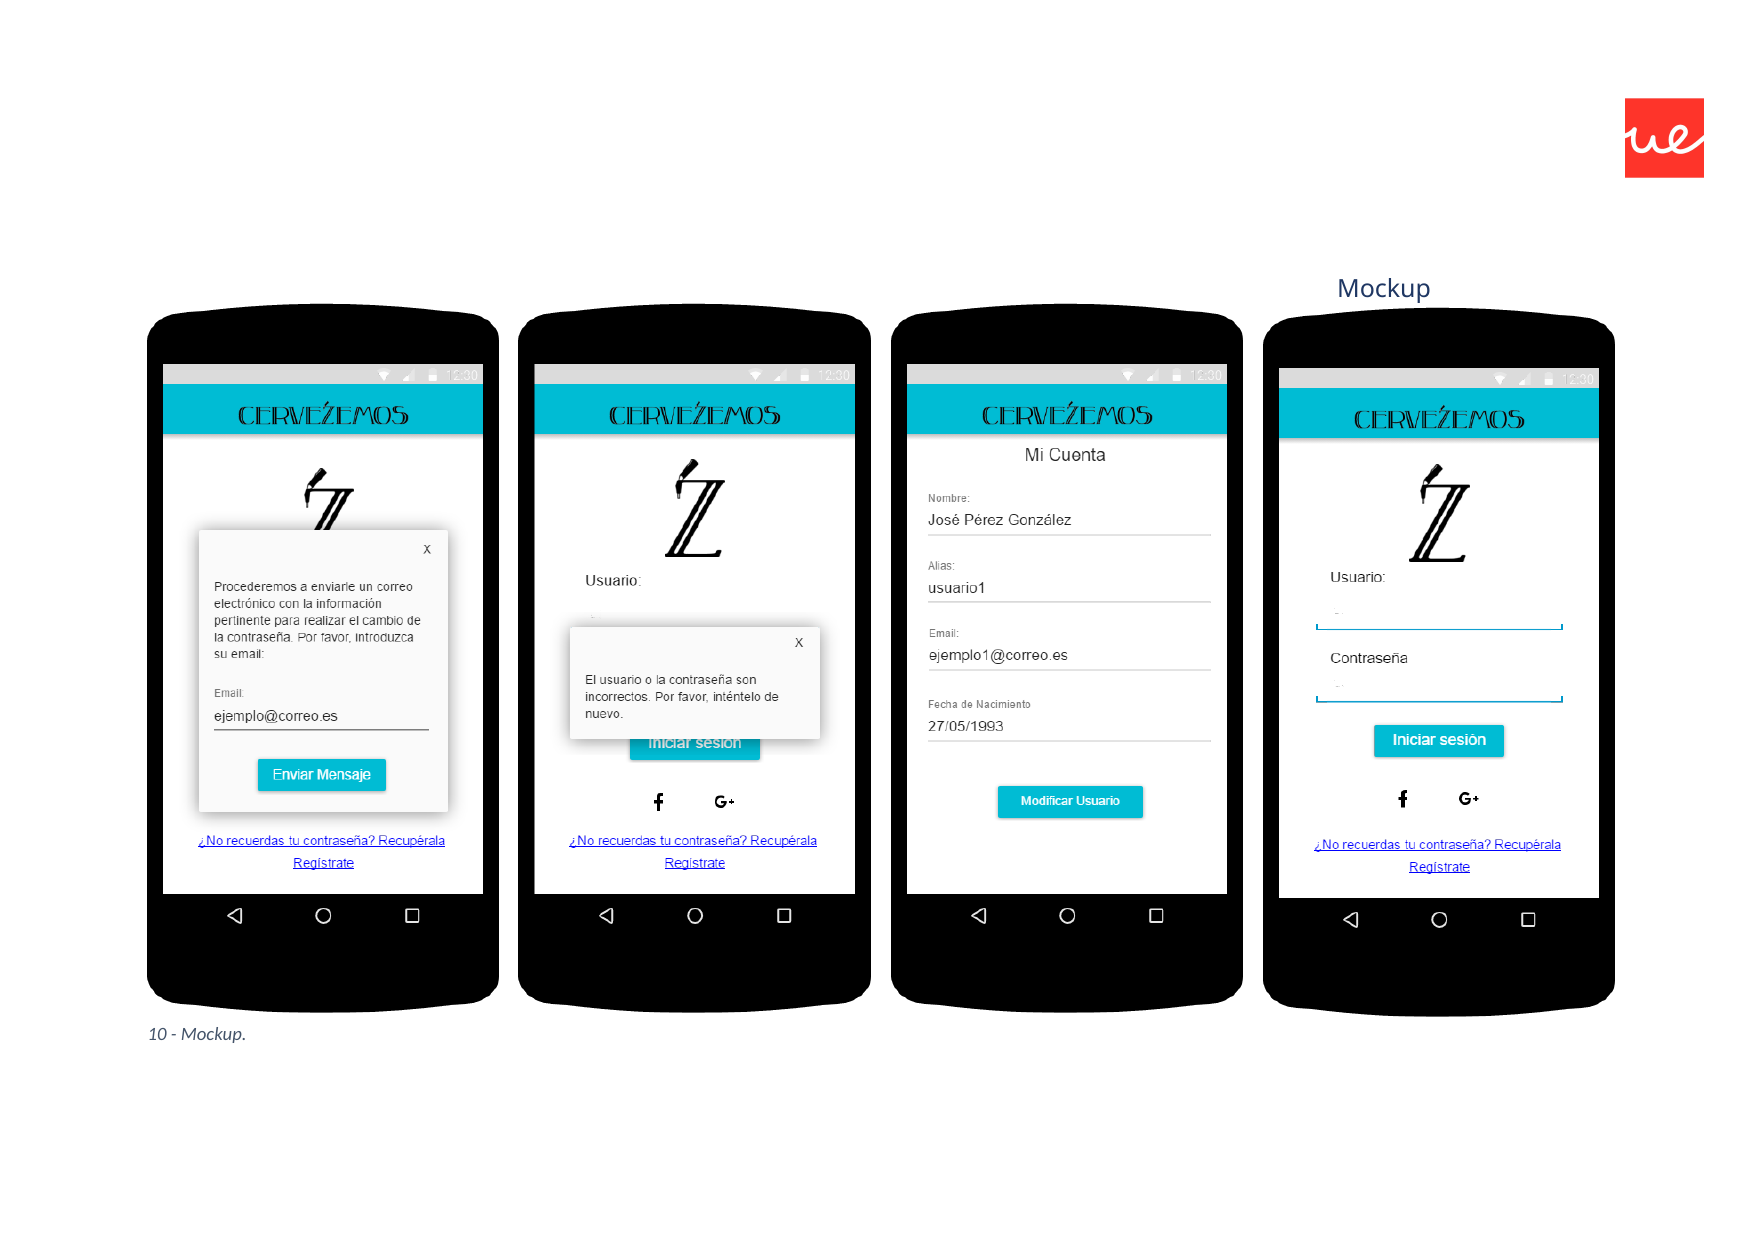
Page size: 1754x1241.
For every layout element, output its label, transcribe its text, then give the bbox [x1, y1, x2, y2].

picture [147, 303, 499, 1013]
picture [891, 303, 1243, 1013]
picture [1263, 307, 1615, 1017]
subtitle Mockup [148, 271, 1606, 305]
picture [1625, 98, 1704, 178]
picture [518, 303, 871, 1013]
